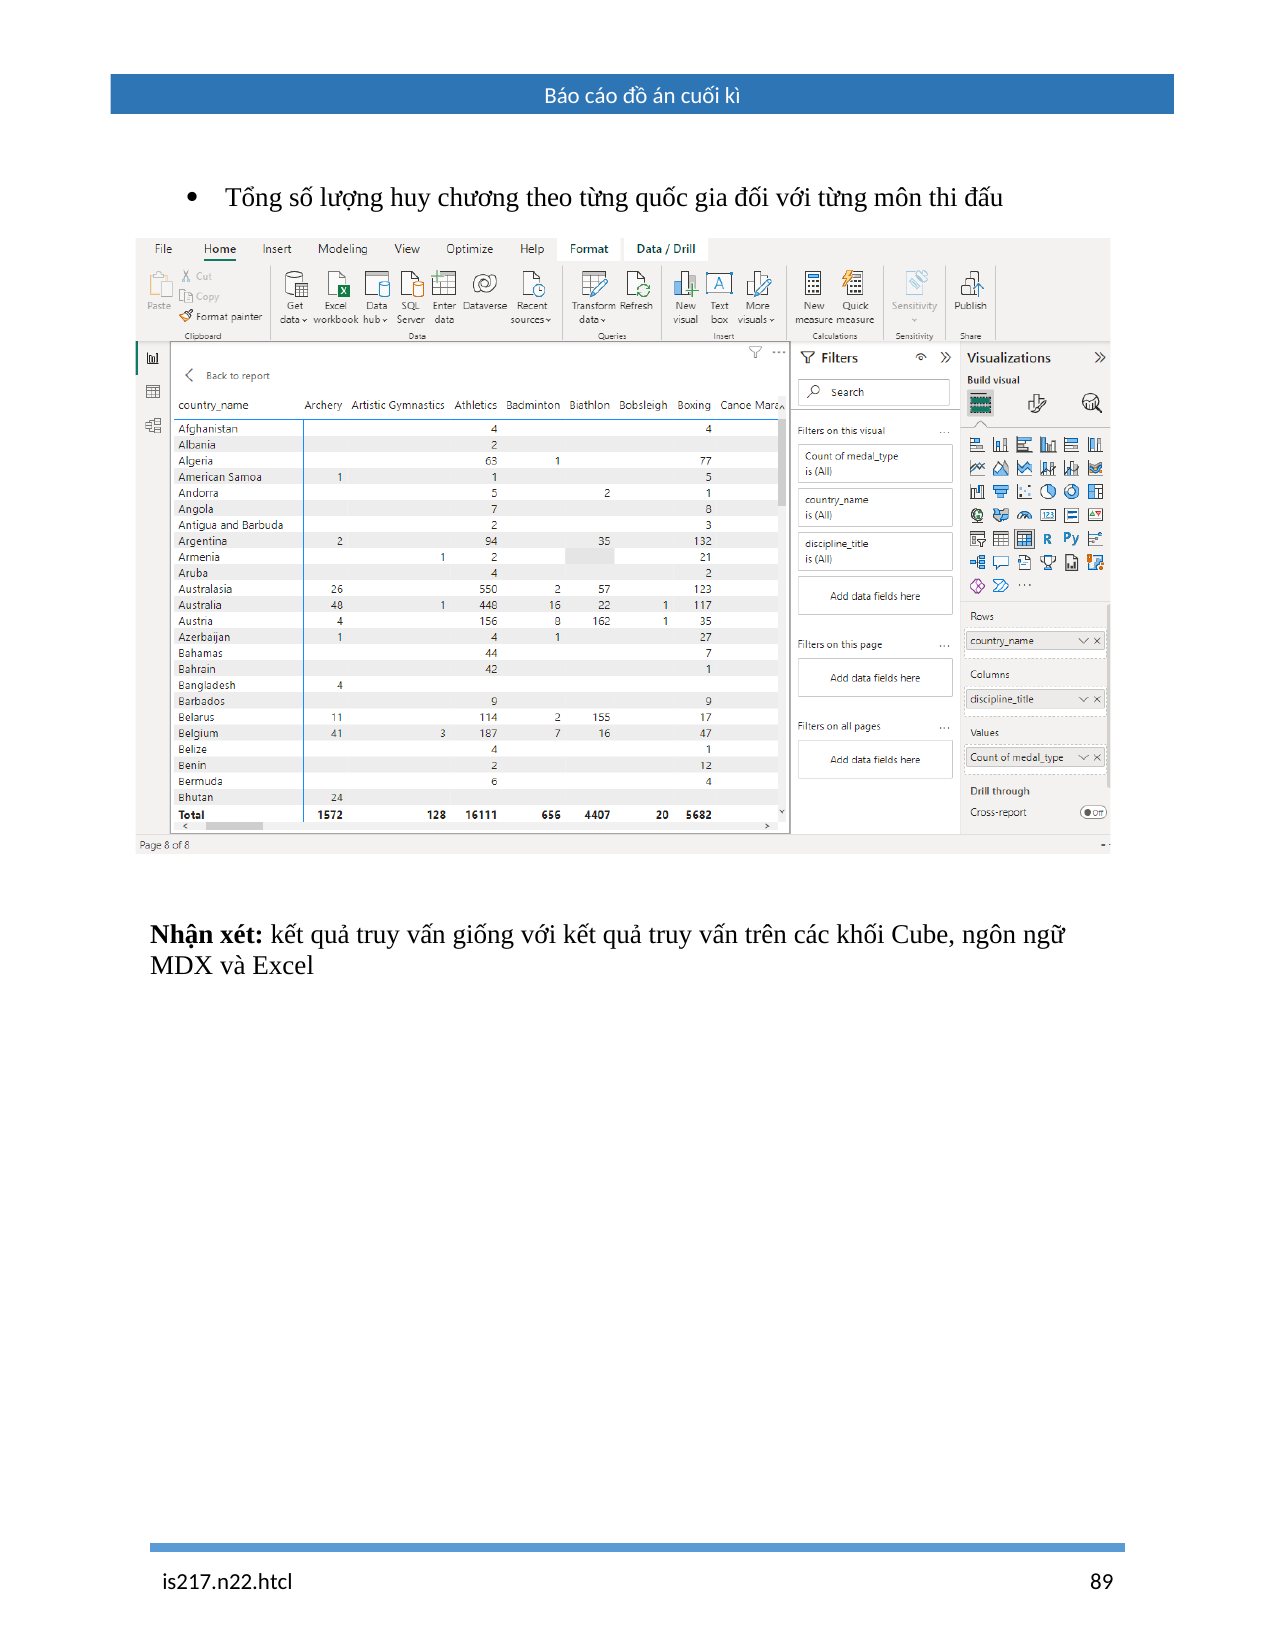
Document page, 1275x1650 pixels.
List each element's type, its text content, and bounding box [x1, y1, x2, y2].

picture [135, 238, 1111, 854]
list Nhận xét: kết quả truy vấn giống với kết quả truy vấn trên các khối Cube, ngôn ngữ MDX và Excel [150, 918, 1125, 980]
list Tổng số lượng huy chương theo từng quốc gia đối với từng môn thi đấu [187, 181, 1125, 212]
